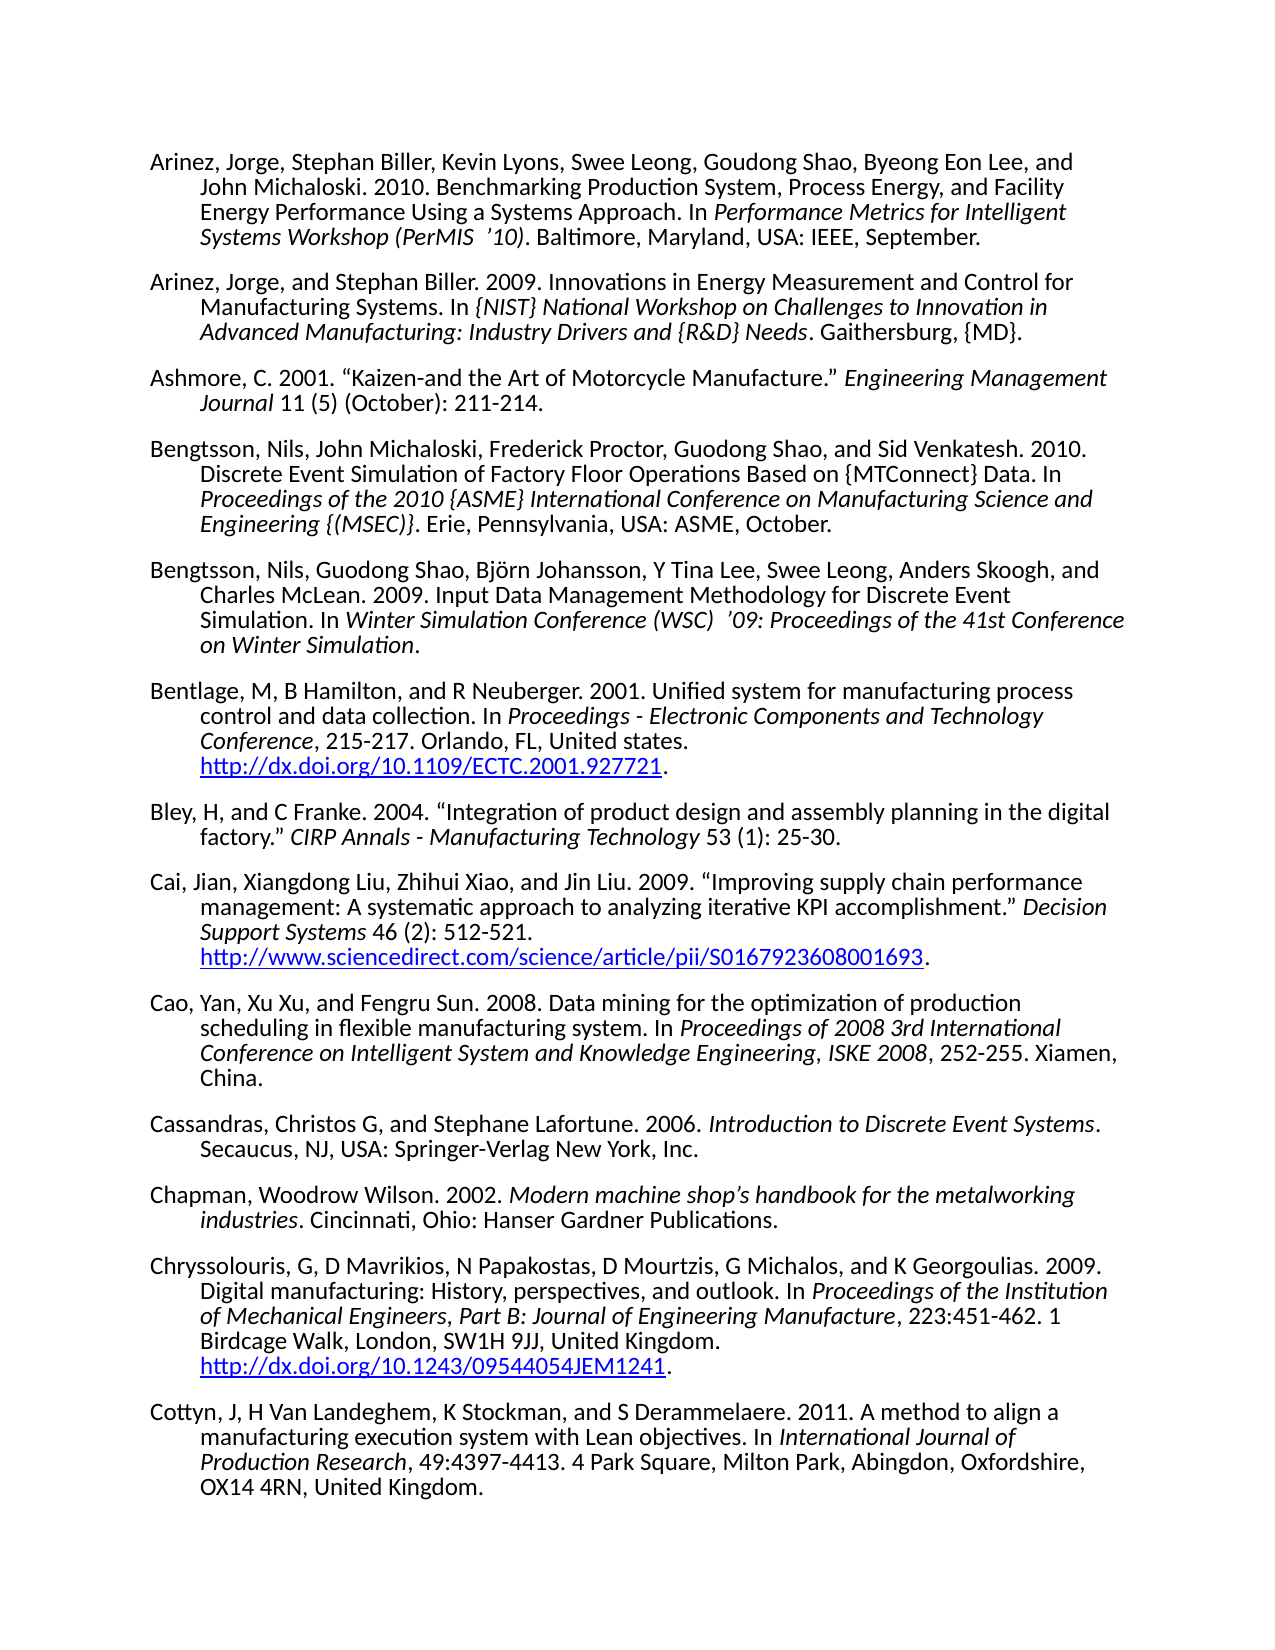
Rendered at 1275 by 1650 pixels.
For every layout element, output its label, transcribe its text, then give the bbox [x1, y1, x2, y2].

text Bengtsson, Nils, John Michaloski, Frederick Proctor, Guodong Shao, and Sid Venkatesh. 2010. Discrete Event Simulation of Factory Floor Operations Based on {MTConnect} Data. In Proceedings of the 2010 {ASME} International Conference on Manufacturing Science and Engineering {(MSEC)}. Erie, Pennsylvania, USA: ASME, October. [150, 437, 1125, 537]
text Cao, Yan, Xu Xu, and Fengru Sun. 2008. Data mining for the optimization of production scheduling in flexible manufacturing system. In Proceedings of 2008 3rd International Conference on Intelligent System and Knowledge Engineering, ISKE 2008, 252-255. Xiamen, China. [150, 992, 1125, 1092]
text Cassandras, Christos G, and Stephane Lafortune. 2006. Introduction to Discrete Event Systems. Secaucus, NJ, USA: Springer-Verlag New York, Inc. [150, 1112, 1125, 1162]
text Arinez, Jorge, Stephan Biller, Kevin Lyons, Swee Leong, Goudong Shao, Byeong Eon Lee, and John Michaloski. 2010. Benchmarking Production System, Process Energy, and Facility Energy Performance Using a Systems Approach. In Performance Metrics for Intelligent Systems Workshop (PerMIS ’10). Baltimore, Maryland, USA: IEEE, September. [150, 150, 1125, 250]
text Cai, Jian, Xiangdong Liu, Zhihui Xiao, and Jin Liu. 2009. “Improving supply chain performance management: A systematic approach to analyzing iterative KPI accomplishment.” Decision Support Systems 46 (2): 512-521. http://www.sciencedirect.com/science/article/pii/S0167923608001693. [150, 871, 1125, 971]
text Chryssolouris, G, D Mavrikios, N Papakostas, D Mourtzis, G Michalos, and K Georgoulias. 2009. Digital manufacturing: History, perspectives, and outlook. In Proceedings of the Institution of Mechanical Engineers, Part B: Journal of Engineering Manufacture, 223:451-462. 1 Birdcage Walk, London, SW1H 9JJ, United Kingdom. http://dx.doi.org/10.1243/09544054JEM1241. [150, 1254, 1125, 1379]
text Bengtsson, Nils, Guodong Shao, Björn Johansson, Y Tina Lee, Swee Leong, Anders Skoogh, and Charles McLean. 2009. Input Data Management Methodology for Discrete Event Simulation. In Winter Simulation Conference (WSC) ’09: Proceedings of the 41st Conference on Winter Simulation. [150, 558, 1125, 658]
text Bley, H, and C Franke. 2004. “Integration of product design and assembly planning in the digital factory.” CIRP Annals - Manufacturing Technology 53 (1): 25-30. [150, 800, 1125, 850]
text Chapman, Woodrow Wilson. 2002. Modern machine shop’s handbook for the metalworking industries. Cincinnati, Ohio: Hanser Gardner Publications. [150, 1183, 1125, 1233]
text Cottyn, J, H Van Landeghem, K Stockman, and S Derammelaere. 2011. A method to align a manufacturing execution system with Lean objectives. In International Journal of Production Research, 49:4397-4413. 4 Park Square, Milton Park, Abingdon, Oxfordshire, OX14 4RN, United Kingdom. [150, 1400, 1125, 1500]
text Bentlage, M, B Hamilton, and R Neuberger. 2001. Unified system for manufacturing process control and data collection. In Proceedings - Electronic Components and Technology Conference, 215-217. Orlando, FL, United states. http://dx.doi.org/10.1109/ECTC.2001.927721. [150, 679, 1125, 779]
text Arinez, Jorge, and Stephan Biller. 2009. Innovations in Energy Measurement and Control for Manufacturing Systems. In {NIST} National Workshop on Challenges to Innovation in Advanced Manufacturing: Industry Drivers and {R&D} Needs. Gaithersburg, {MD}. [150, 271, 1125, 346]
text Ashmore, C. 2001. “Kaizen-and the Art of Motorcycle Manufacture.” Engineering Management Journal 11 (5) (October): 211-214. [150, 367, 1125, 417]
